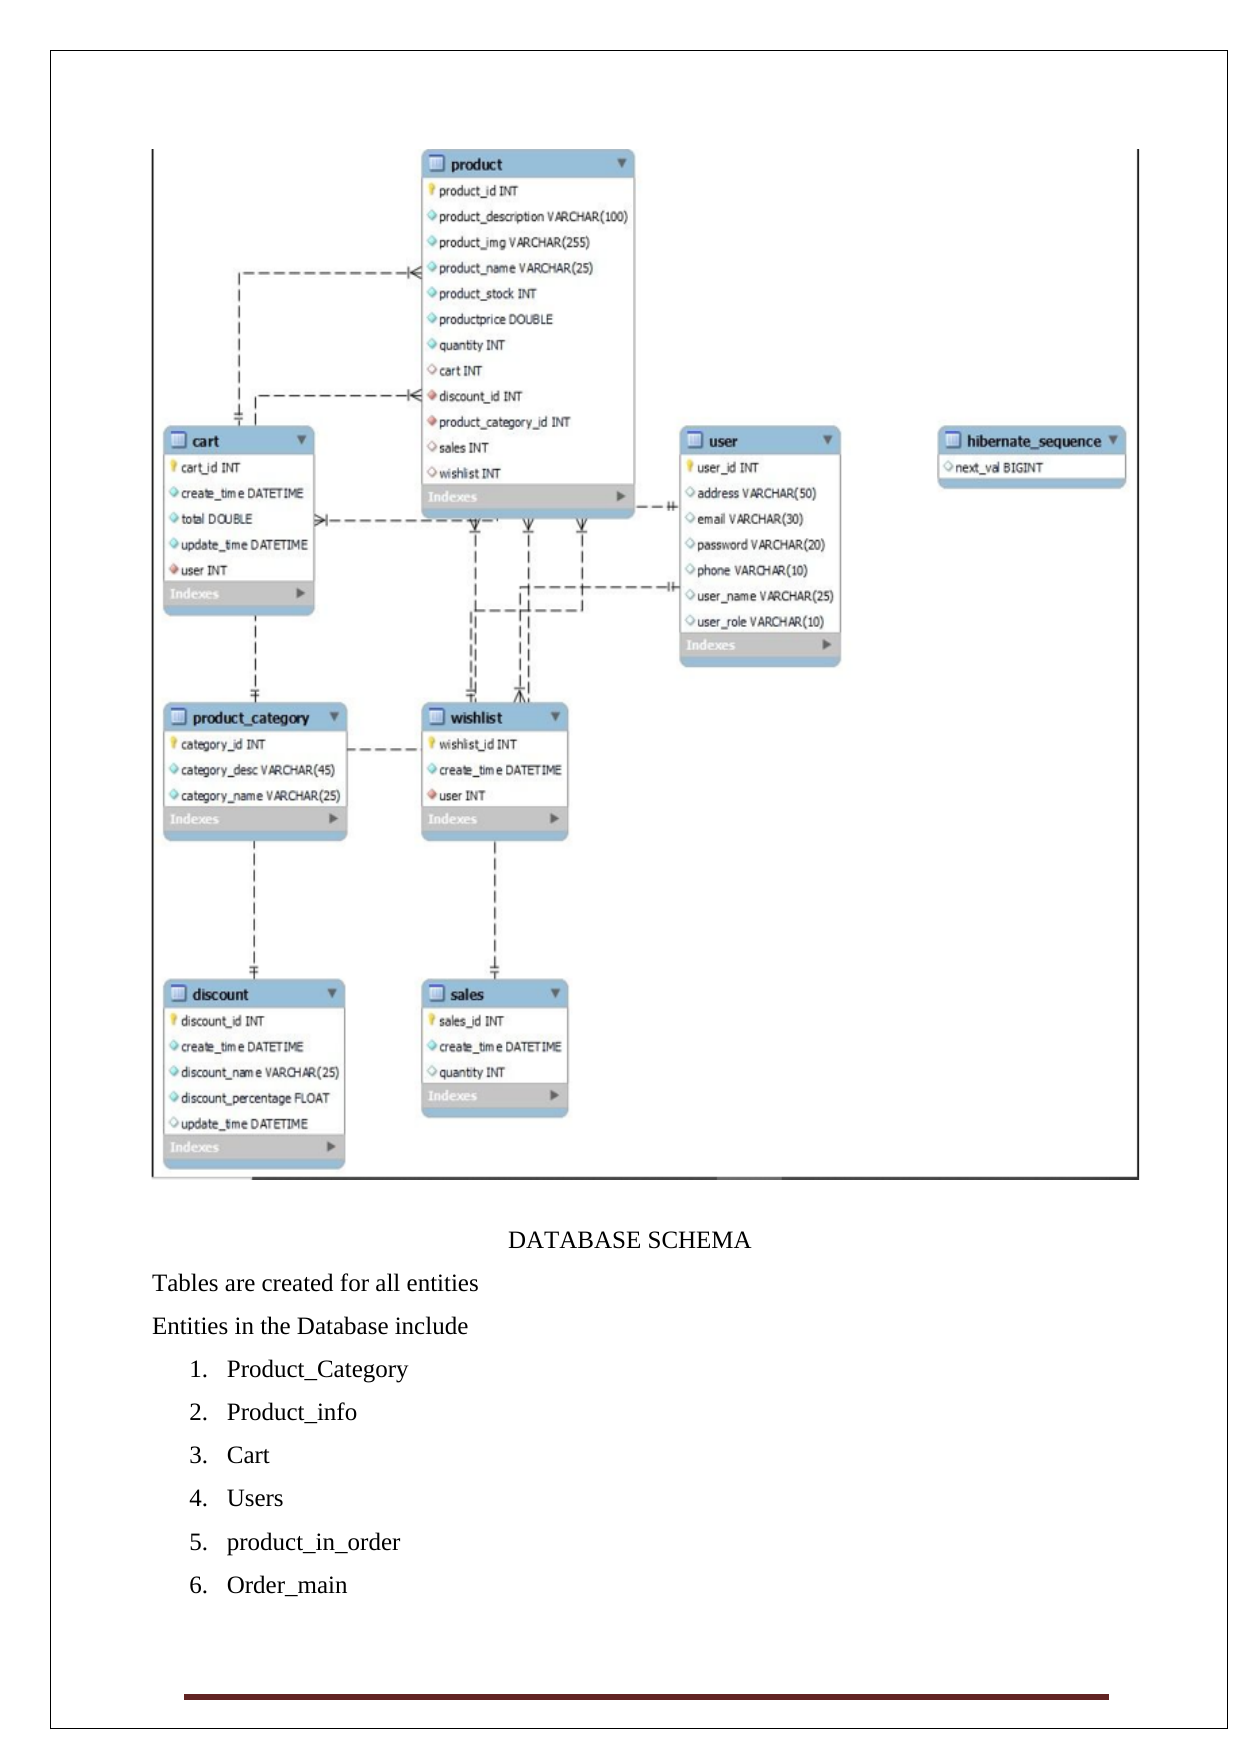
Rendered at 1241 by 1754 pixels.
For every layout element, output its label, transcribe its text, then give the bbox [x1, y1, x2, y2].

list Users [189, 1483, 1107, 1512]
list product_in_order [189, 1527, 1107, 1555]
list Cart [189, 1440, 1107, 1469]
text DATABASE SCHEMA [152, 1225, 1227, 1254]
list Product_info [189, 1397, 1107, 1426]
picture [151, 149, 1140, 1180]
text Tables are created for all entities [152, 1268, 1107, 1297]
list Order_main [189, 1570, 1107, 1598]
text Entities in the Database include [152, 1311, 1107, 1340]
list Product_Category [189, 1354, 1107, 1383]
